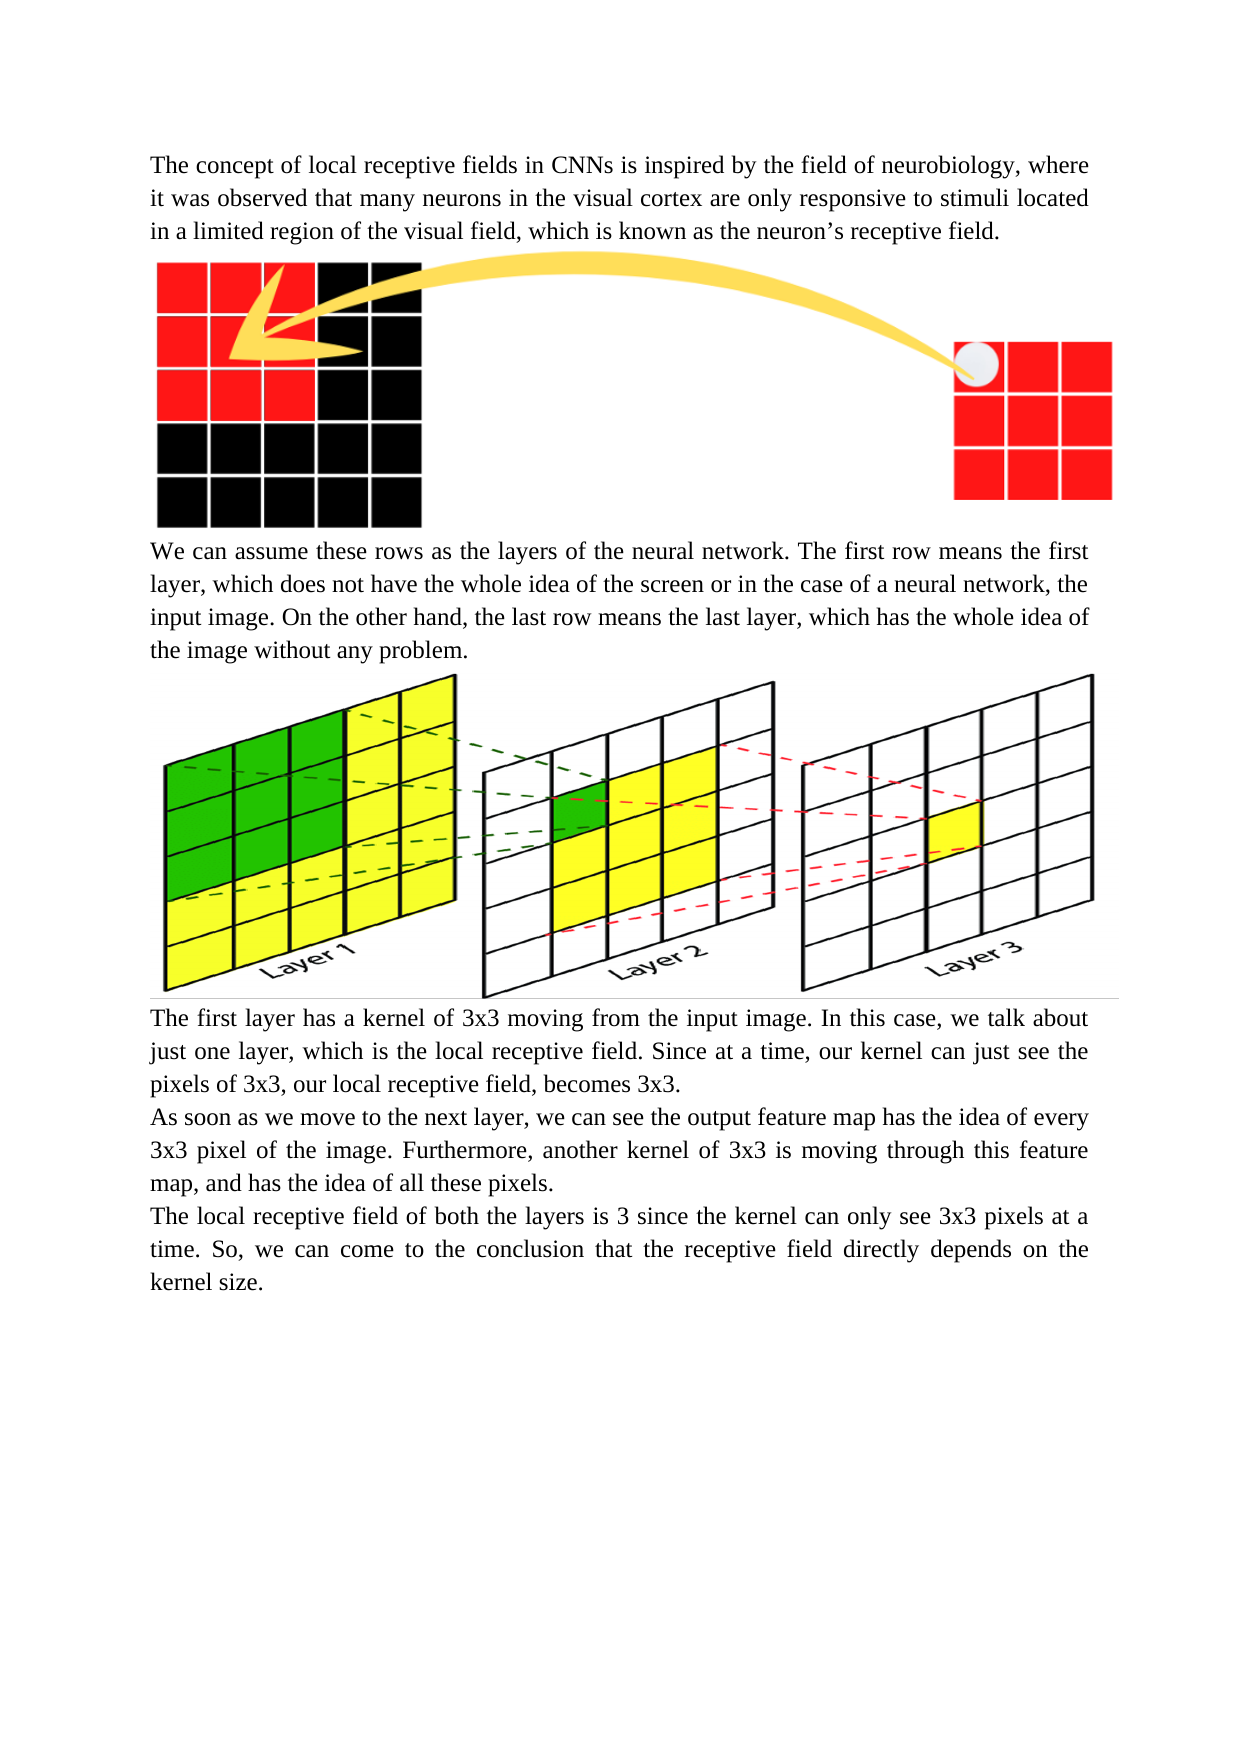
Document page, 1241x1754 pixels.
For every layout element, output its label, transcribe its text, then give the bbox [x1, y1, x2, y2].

picture [150, 668, 1121, 999]
text The concept of local receptive fields in CNNs is inspired by the field of neurobiology, where it was observed that many neurons in the visual cortex are only responsive to stimuli located in a limited region of the visual field, which is known as the neuron’s receptive field. [150, 150, 1090, 245]
text We can assume these rows as the layers of the neural network. The first row means the first layer, which does not have the whole idea of the screen or in the case of a neural network, the input image. On the other hand, the last row means the last layer, which has the whole idea of the image without any problem. [150, 536, 1090, 664]
text The local receptive field of both the layers is 3 since the kernel can only see 3x3 pixels at a time. So, we can come to the conclusion that the receptive field directly depends on the kernel size. [150, 1201, 1090, 1296]
text The first layer has a kernel of 3x3 moving from the input image. In this case, we talk about just one layer, which is the local receptive field. Since at a time, our kernel can just see the pixels of 3x3, our local receptive field, becomes 3x3. [150, 1003, 1090, 1098]
picture [150, 249, 1125, 532]
text As soon as we move to the next layer, we can see the output feature map has the idea of every 3x3 pixel of the image. Furthermore, another kernel of 3x3 is moving through this feature map, and has the idea of all these pixels. [150, 1102, 1090, 1197]
